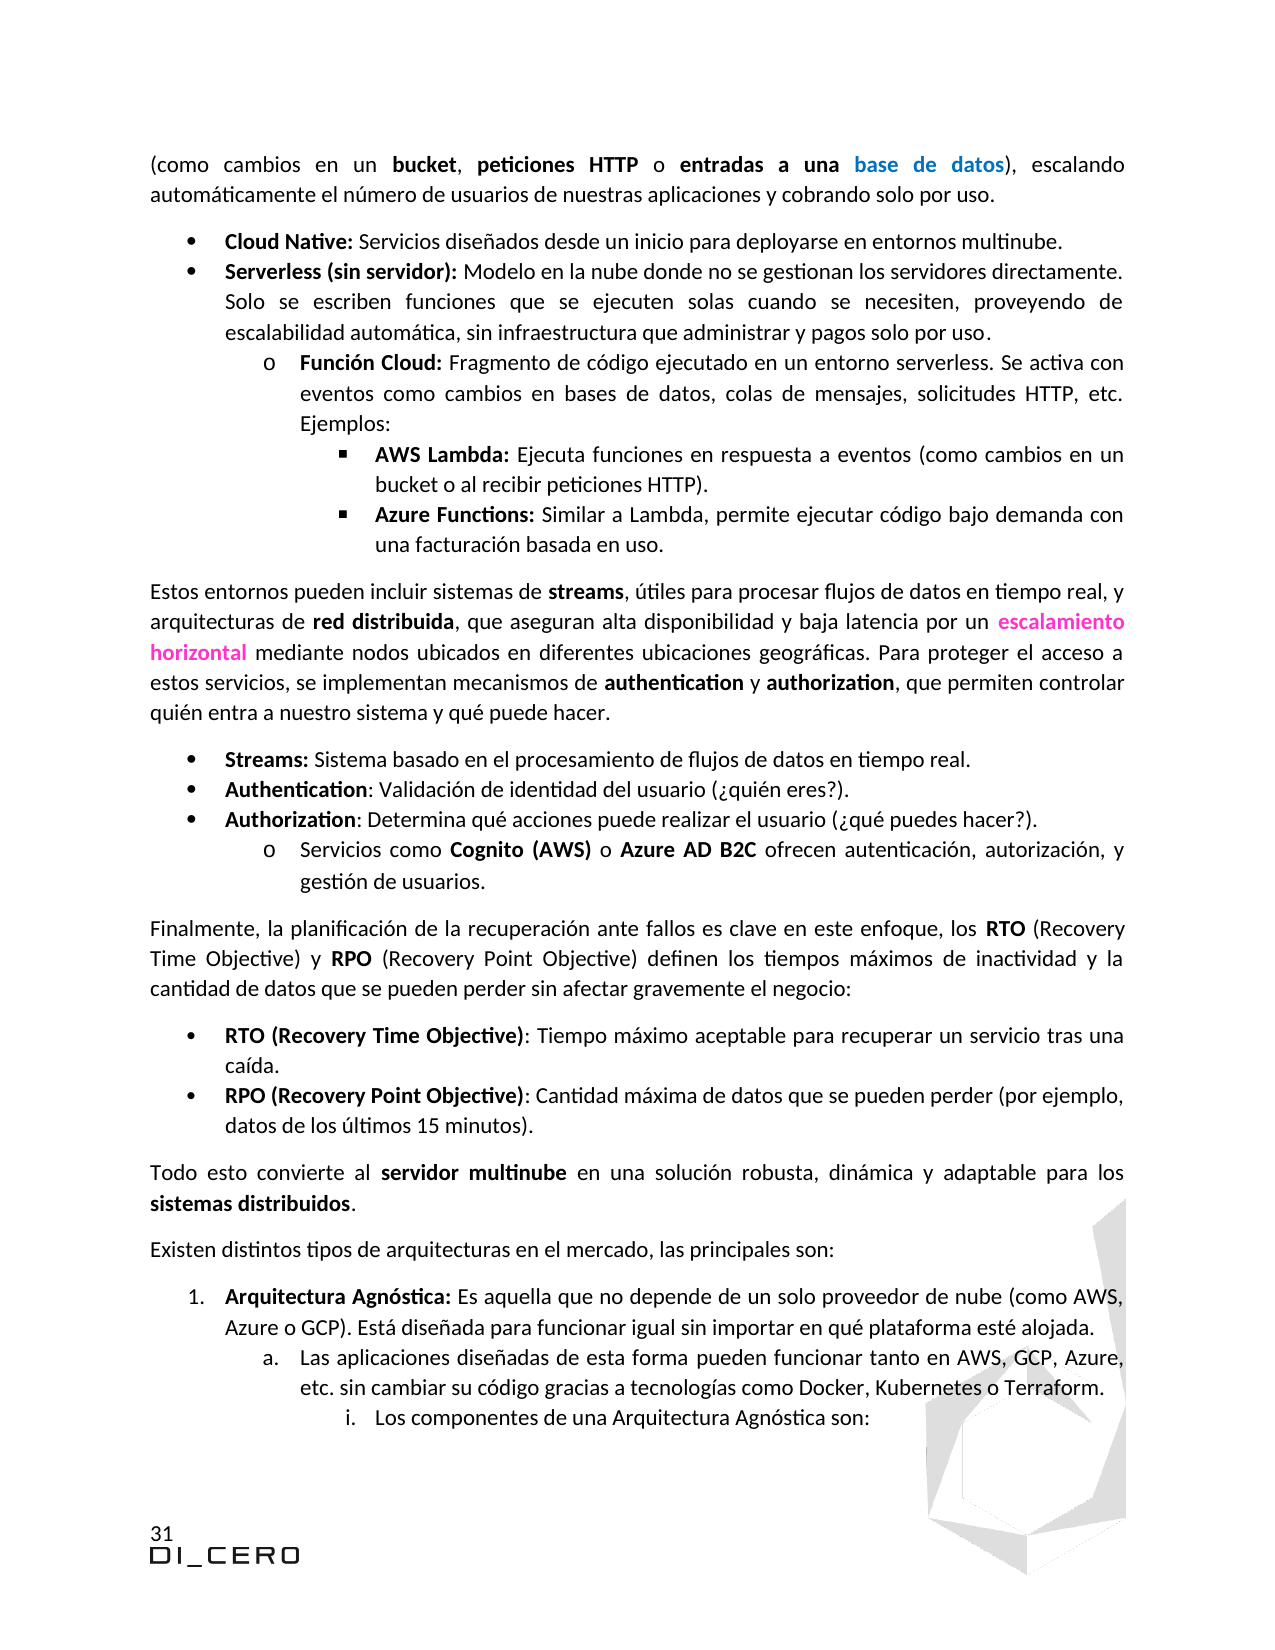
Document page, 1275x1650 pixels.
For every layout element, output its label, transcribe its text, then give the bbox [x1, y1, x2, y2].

picture [925, 1198, 1126, 1575]
list Los componentes de una Arquitectura Agnóstica son: [356, 1403, 1125, 1431]
list AWS Lambda: Ejecuta funciones en respuesta a eventos (como cambios en un bucket o al recibir peticiones HTTP). [337, 440, 1125, 498]
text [150, 150, 1125, 208]
picture [150, 1547, 299, 1567]
list Serverless (sin servidor): Modelo en la nube donde no se gestionan los servidores directamente. Solo se escriben funciones que se ejecuten solas cuando se necesiten, proveyendo de escalabilidad automática, sin infraestructura que administrar y pagos solo por uso. [187, 257, 1125, 346]
text Todo esto convierte al servidor multinube en una solución robusta, dinámica y adaptable para los sistemas distribuidos. [150, 1158, 1125, 1217]
text Existen distintos tipos de arquitecturas en el mercado, las principales son: [150, 1236, 1125, 1264]
text Finalmente, la planificación de la recuperación ante fallos es clave en este enfoque, los RTO (Recovery Time Objective) y RPO (Recovery Point Objective) definen los tiempos máximos de inactividad y la cantidad de datos que se pueden perder sin afectar gravemente el negocio: [150, 914, 1125, 1002]
list RPO (Recovery Point Objective): Cantidad máxima de datos que se pueden perder (por ejemplo, datos de los últimos 15 minutos). [187, 1081, 1125, 1140]
list Función Cloud: Fragmento de código ejecutado en un entorno serverless. Se activa con eventos como cambios en bases de datos, colas de mensajes, solicitudes HTTP, etc. Ejemplos: [262, 348, 1125, 437]
list Streams: Sistema basado en el procesamiento de flujos de datos en tiempo real. [187, 745, 1125, 773]
list Authentication: Validación de identidad del usuario (¿quién eres?). [187, 775, 1125, 803]
text Estos entornos pueden incluir sistemas de streams, útiles para procesar flujos de datos en tiempo real, y arquitecturas de red distribuida, que aseguran alta disponibilidad y baja latencia por un escalamiento horizontal mediante nodos ubicados en diferentes ubicaciones geográficas. Para proteger el acceso a estos servicios, se implementan mecanismos de authentication y authorization, que permiten controlar quién entra a nuestro sistema y qué puede hacer. [150, 577, 1125, 726]
list RTO (Recovery Time Objective): Tiempo máximo aceptable para recuperar un servicio tras una caída. [187, 1021, 1125, 1079]
list Servicios como Cognito (AWS) o Azure AD B2C ofrecen autenticación, autorización, y gestión de usuarios. [262, 836, 1125, 895]
list Azure Functions: Similar a Lambda, permite ejecutar código bajo demanda con una facturación basada en uso. [337, 500, 1125, 558]
list Arquitectura Agnóstica: Es aquella que no depende de un solo proveedor de nube (como AWS, Azure o GCP). Está diseñada para funcionar igual sin importar en qué plataforma esté alojada. [187, 1282, 1125, 1341]
list Las aplicaciones diseñadas de esta forma pueden funcionar tanto en AWS, GCP, Azure, etc. sin cambiar su código gracias a tecnologías como Docker, Kubernetes o Terraform. [262, 1343, 1125, 1401]
list Cloud Native: Servicios diseñados desde un inicio para deployarse en entornos multinube. [187, 227, 1125, 255]
list Authorization: Determina qué acciones puede realizar el usuario (¿qué puedes hacer?). [187, 805, 1125, 833]
